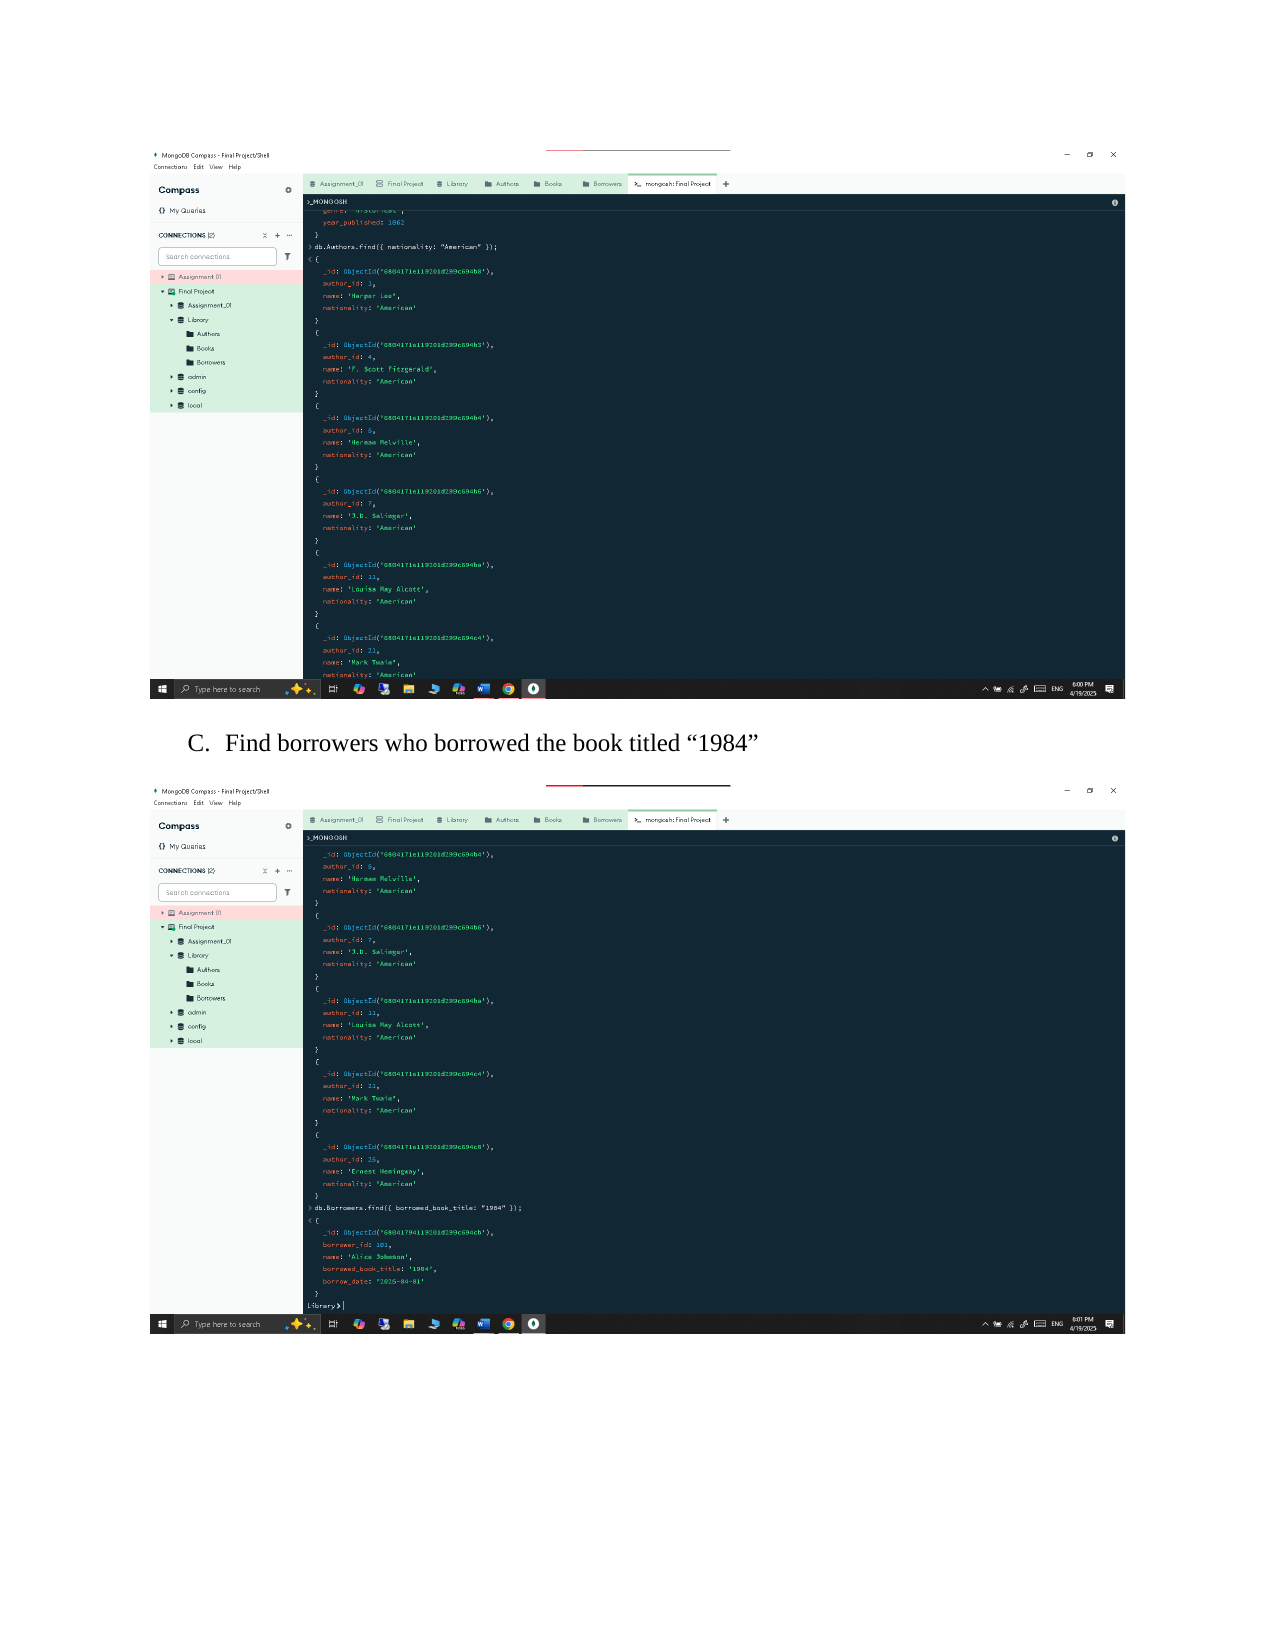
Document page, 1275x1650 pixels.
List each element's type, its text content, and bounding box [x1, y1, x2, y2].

picture [150, 150, 1125, 699]
picture [150, 785, 1125, 1334]
list Find borrowers who borrowed the book titled “1984” [187, 728, 1125, 756]
